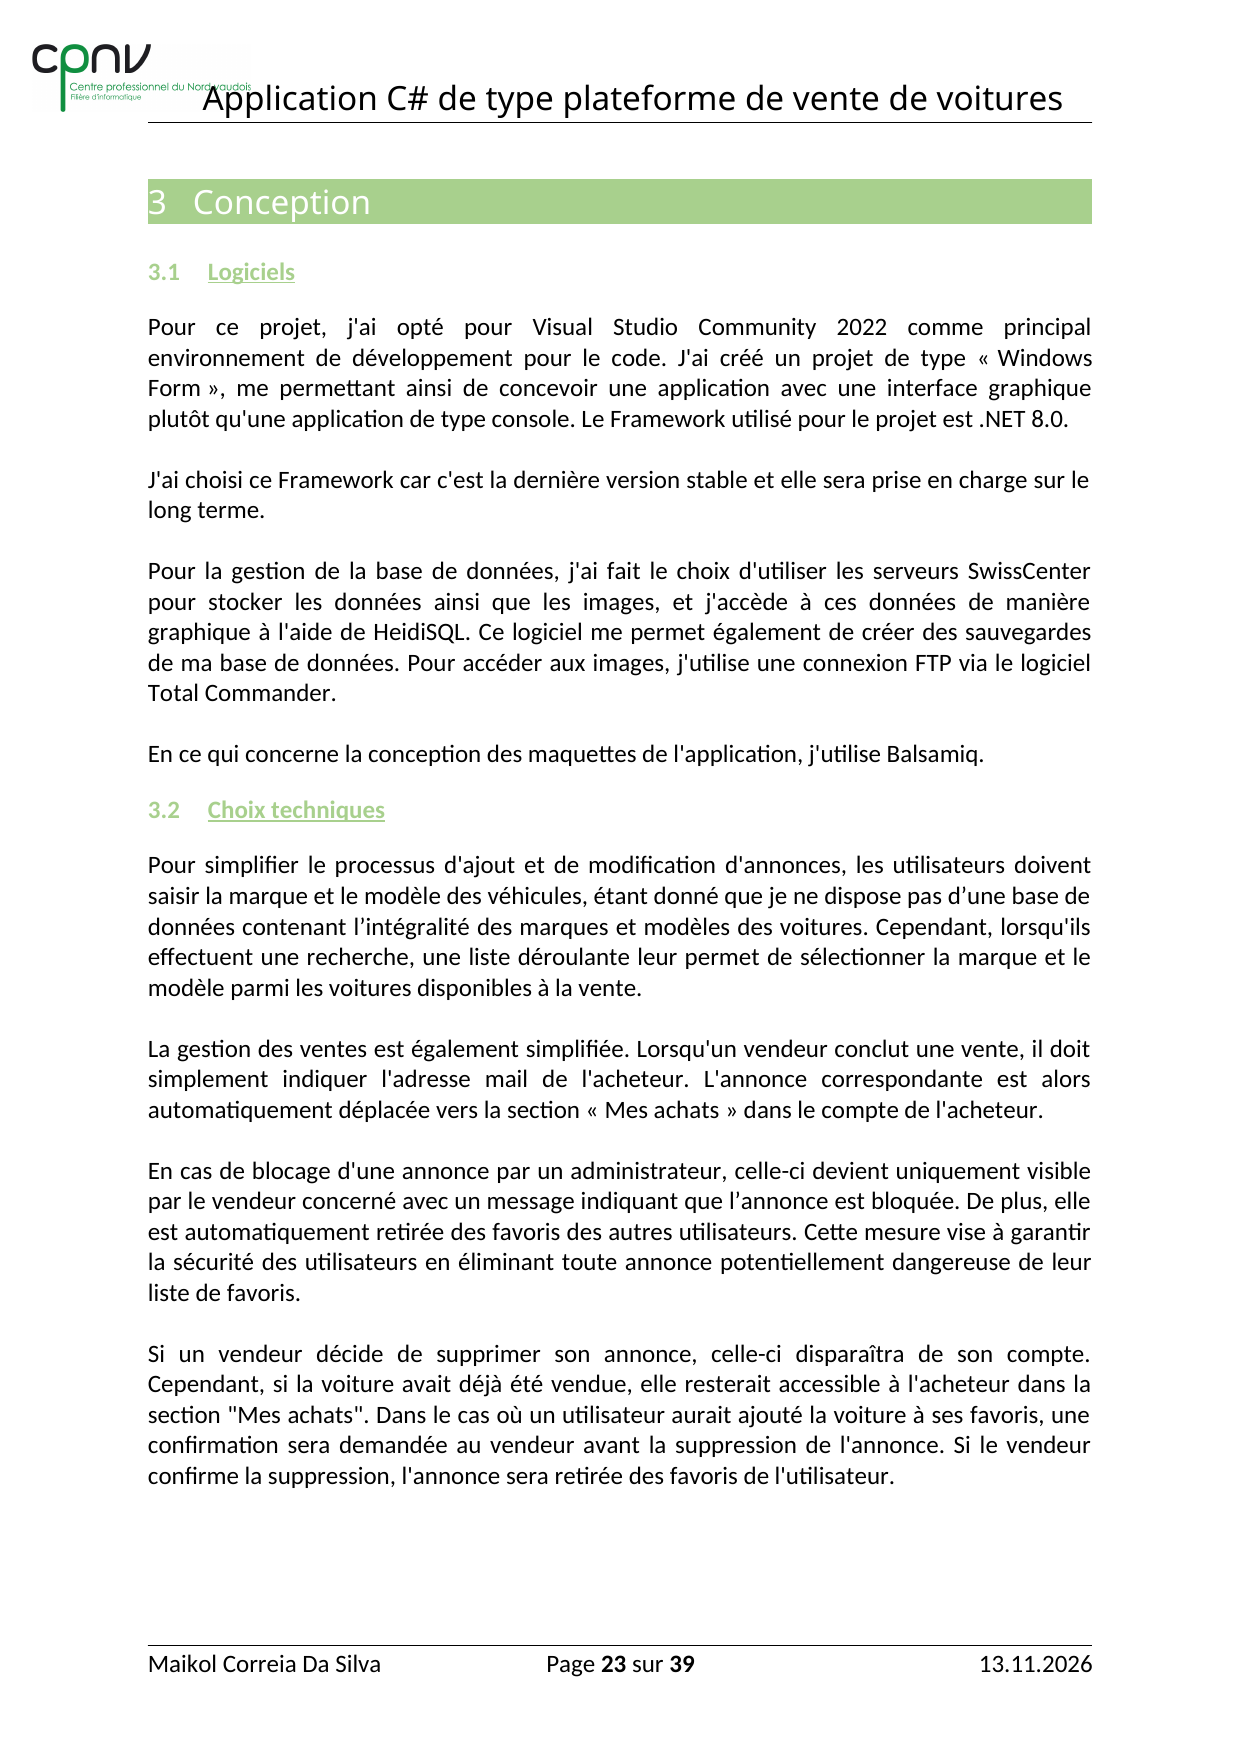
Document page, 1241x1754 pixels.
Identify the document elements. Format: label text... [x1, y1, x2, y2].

picture [229, 94, 239, 108]
subtitle Choix techniques [148, 794, 1092, 824]
text Si un vendeur décide de supprimer son annonce, celle-ci disparaîtra de son compte. Cependant, si la voiture avait déjà été vendue, elle resterait accessible à l'acheteur dans la section "Mes achats". Dans le cas où un utilisateur aurait ajouté la voiture à ses favoris, une confirmation sera demandée au vendeur avant la suppression de l'annonce. Si le vendeur confirme la suppression, l'annonce sera retirée des favoris de l'utilisateur. [148, 1338, 1092, 1491]
subtitle Conception [148, 179, 1092, 224]
text Pour la gestion de la base de données, j'ai fait le choix d'utiliser les serveurs SwissCenter pour stocker les données ainsi que les images, et j'accède à ces données de manière graphique à l'aide de HeidiSQL. Ce logiciel me permet également de créer des sauvegardes de ma base de données. Pour accéder aux images, j'utilise une connexion FTP via le logiciel Total Commander. [148, 555, 1092, 708]
text Pour ce projet, j'ai opté pour Visual Studio Community 2022 comme principal environnement de développement pour le code. J'ai créé un projet de type « Windows Form », me permettant ainsi de concevoir une application avec une interface graphique plutôt qu'une application de type console. Le Framework utilisé pour le projet est .NET 8.0. [148, 311, 1092, 433]
text J'ai choisi ce Framework car c'est la dernière version stable et elle sera prise en charge sur le long terme. [148, 464, 1092, 525]
text En cas de blocage d'une annonce par un administrateur, celle-ci devient uniquement visible par le vendeur concerné avec un message indiquant que l’annonce est bloquée. De plus, elle est automatiquement retirée des favoris des autres utilisateurs. Cette mesure vise à garantir la sécurité des utilisateurs en éliminant toute annonce potentiellement dangereuse de leur liste de favoris. [148, 1155, 1092, 1307]
text En ce qui concerne la conception des maquettes de l'application, j'utilise Balsamiq. [148, 738, 1092, 769]
subtitle Logiciels [148, 256, 1092, 286]
text La gestion des ventes est également simplifiée. Lorsqu'un vendeur conclut une vente, il doit simplement indiquer l'adresse mail de l'acheteur. L'annonce correspondante est alors automatiquement déplacée vers la section « Mes achats » dans le compte de l'acheteur. [148, 1033, 1092, 1124]
picture [32, 44, 251, 112]
text Pour simplifier le processus d'ajout et de modification d'annonces, les utilisateurs doivent saisir la marque et le modèle des véhicules, étant donné que je ne dispose pas d’une base de données contenant l’intégralité des marques et modèles des voitures. Cependant, lorsqu'ils effectuent une recherche, une liste déroulante leur permet de sélectionner la marque et le modèle parmi les voitures disponibles à la vente. [148, 849, 1092, 1002]
